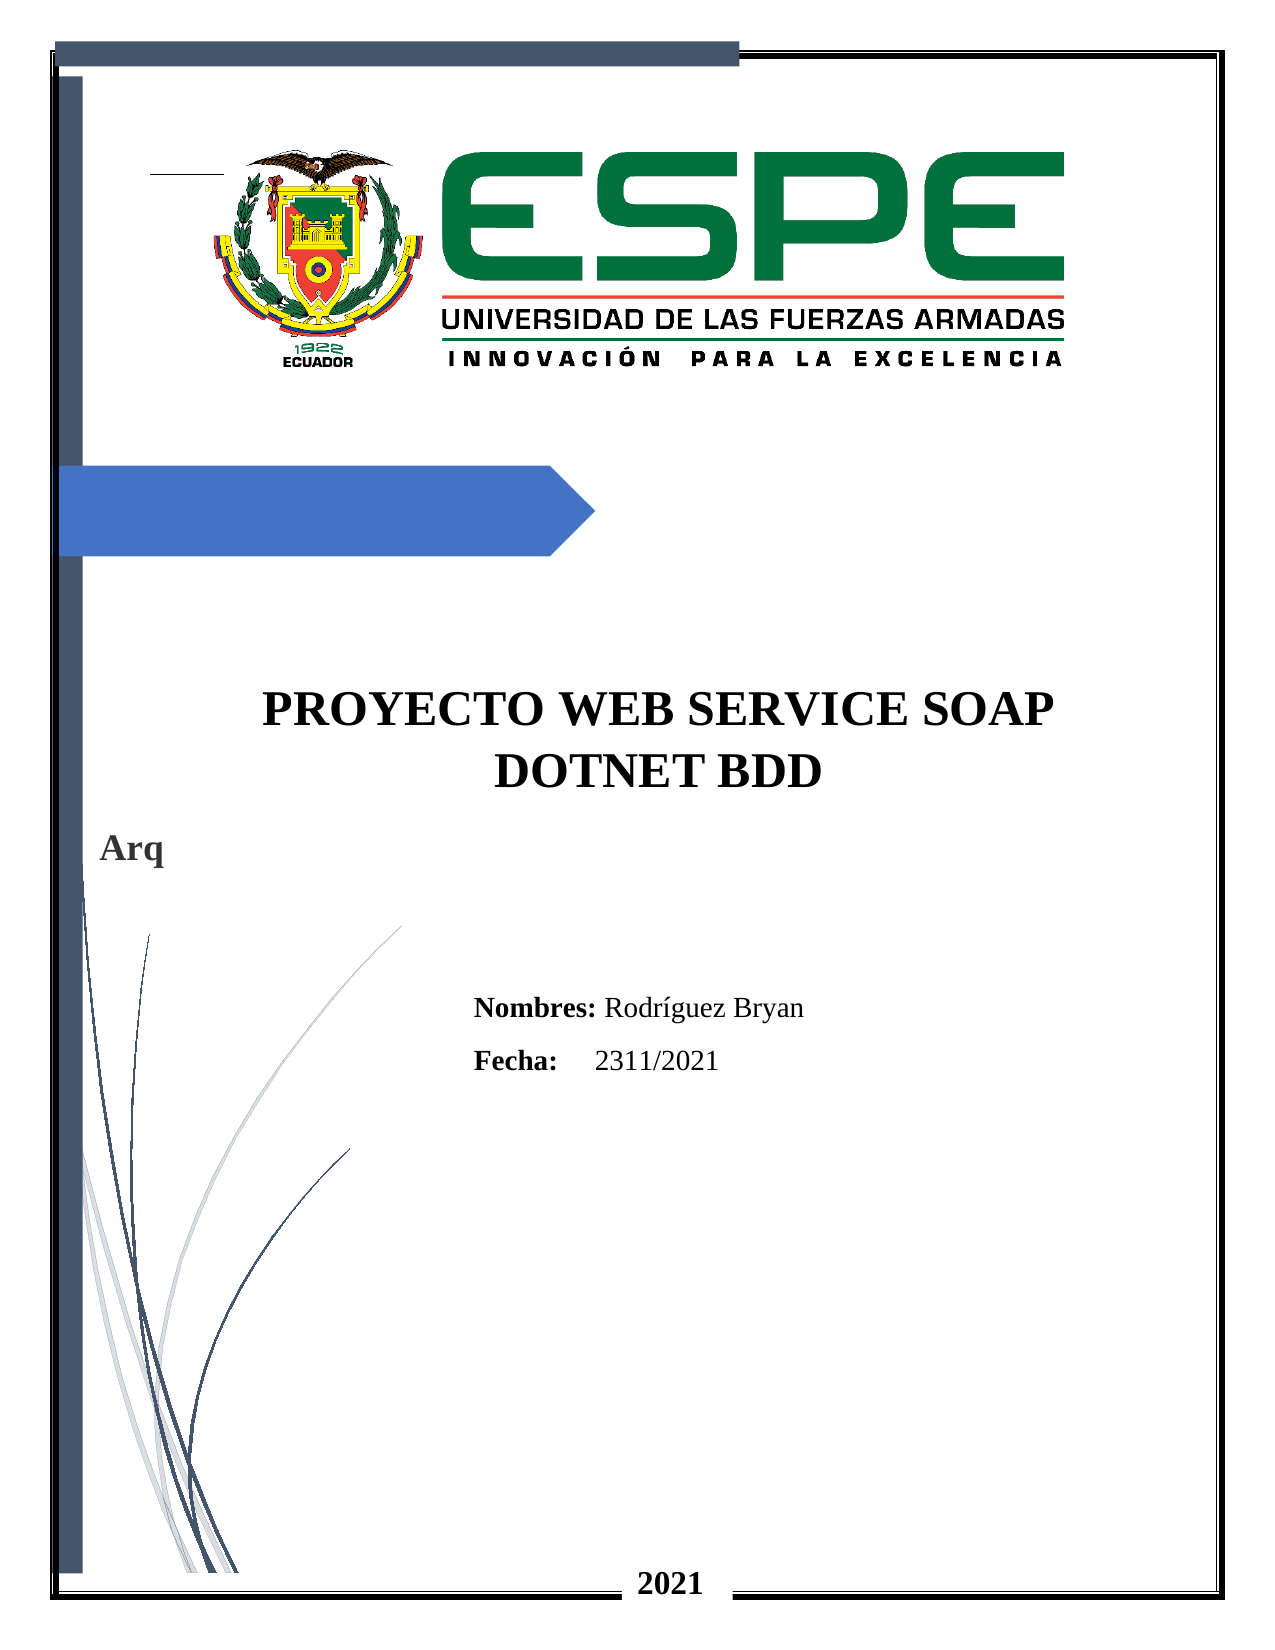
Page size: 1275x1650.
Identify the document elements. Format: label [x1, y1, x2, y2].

picture [213, 150, 1064, 367]
